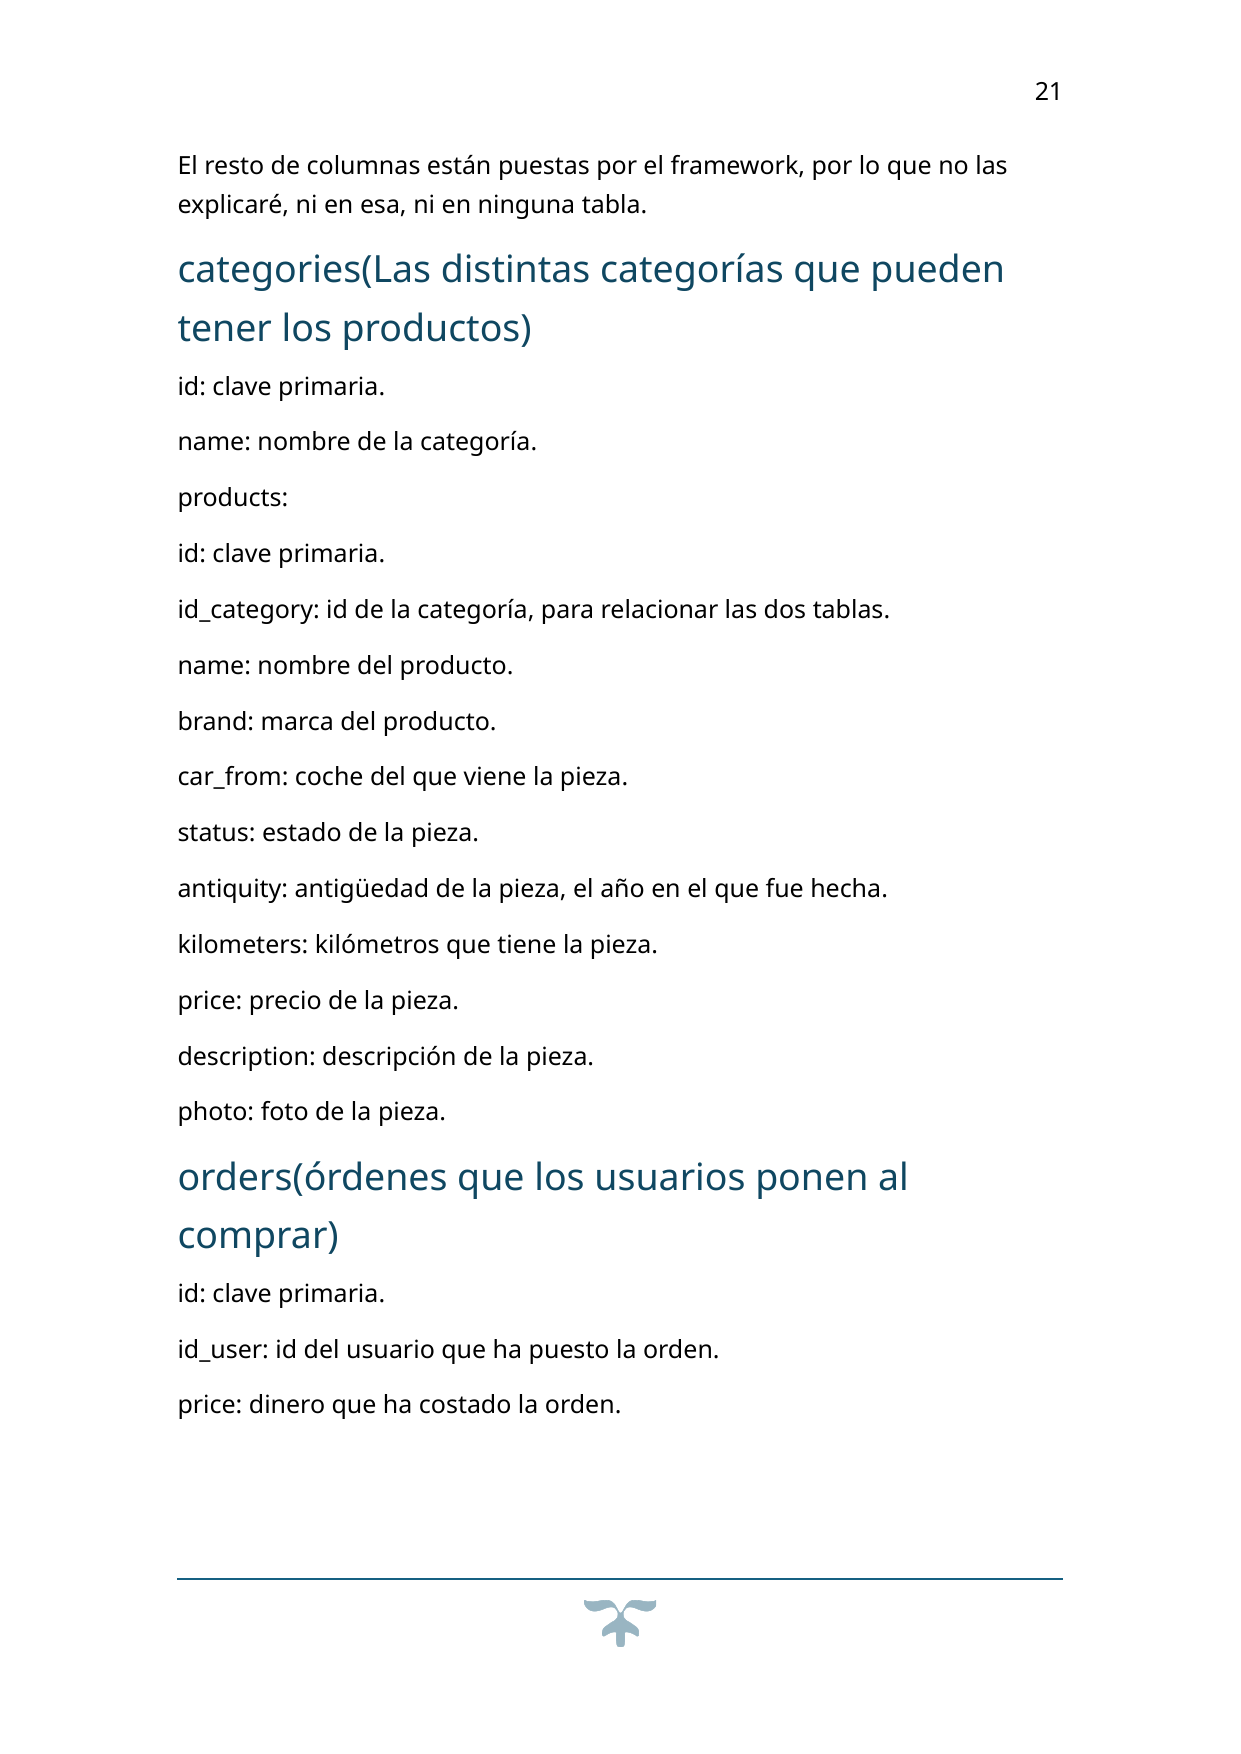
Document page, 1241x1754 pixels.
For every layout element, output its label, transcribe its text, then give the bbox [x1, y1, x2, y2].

text photo: foto de la pieza. [177, 1094, 1063, 1128]
text id: clave primaria. [177, 1276, 1063, 1309]
text id: clave primaria. [177, 368, 1063, 402]
text El resto de columnas están puestas por el framework, por lo que no las explicaré, ni en esa, ni en ninguna tabla. [177, 148, 1063, 221]
text brand: marca del producto. [177, 703, 1063, 737]
text name: nombre de la categoría. [177, 424, 1063, 458]
subtitle orders(órdenes que los usuarios ponen al comprar) [177, 1150, 1063, 1259]
text id_category: id de la categoría, para relacionar las dos tablas. [177, 592, 1063, 626]
text name: nombre del producto. [177, 647, 1063, 681]
subtitle categories(Las distintas categorías que pueden tener los productos) [177, 243, 1063, 352]
text description: descripción de la pieza. [177, 1038, 1063, 1072]
text id: clave primaria. [177, 536, 1063, 570]
text price: precio de la pieza. [177, 982, 1063, 1016]
text kilometers: kilómetros que tiene la pieza. [177, 927, 1063, 961]
text status: estado de la pieza. [177, 815, 1063, 849]
text antiquity: antigüedad de la pieza, el año en el que fue hecha. [177, 871, 1063, 905]
text id_user: id del usuario que ha puesto la orden. [177, 1331, 1063, 1365]
text products: [177, 480, 1063, 514]
text price: dinero que ha costado la orden. [177, 1387, 1063, 1421]
text car_from: coche del que viene la pieza. [177, 759, 1063, 793]
